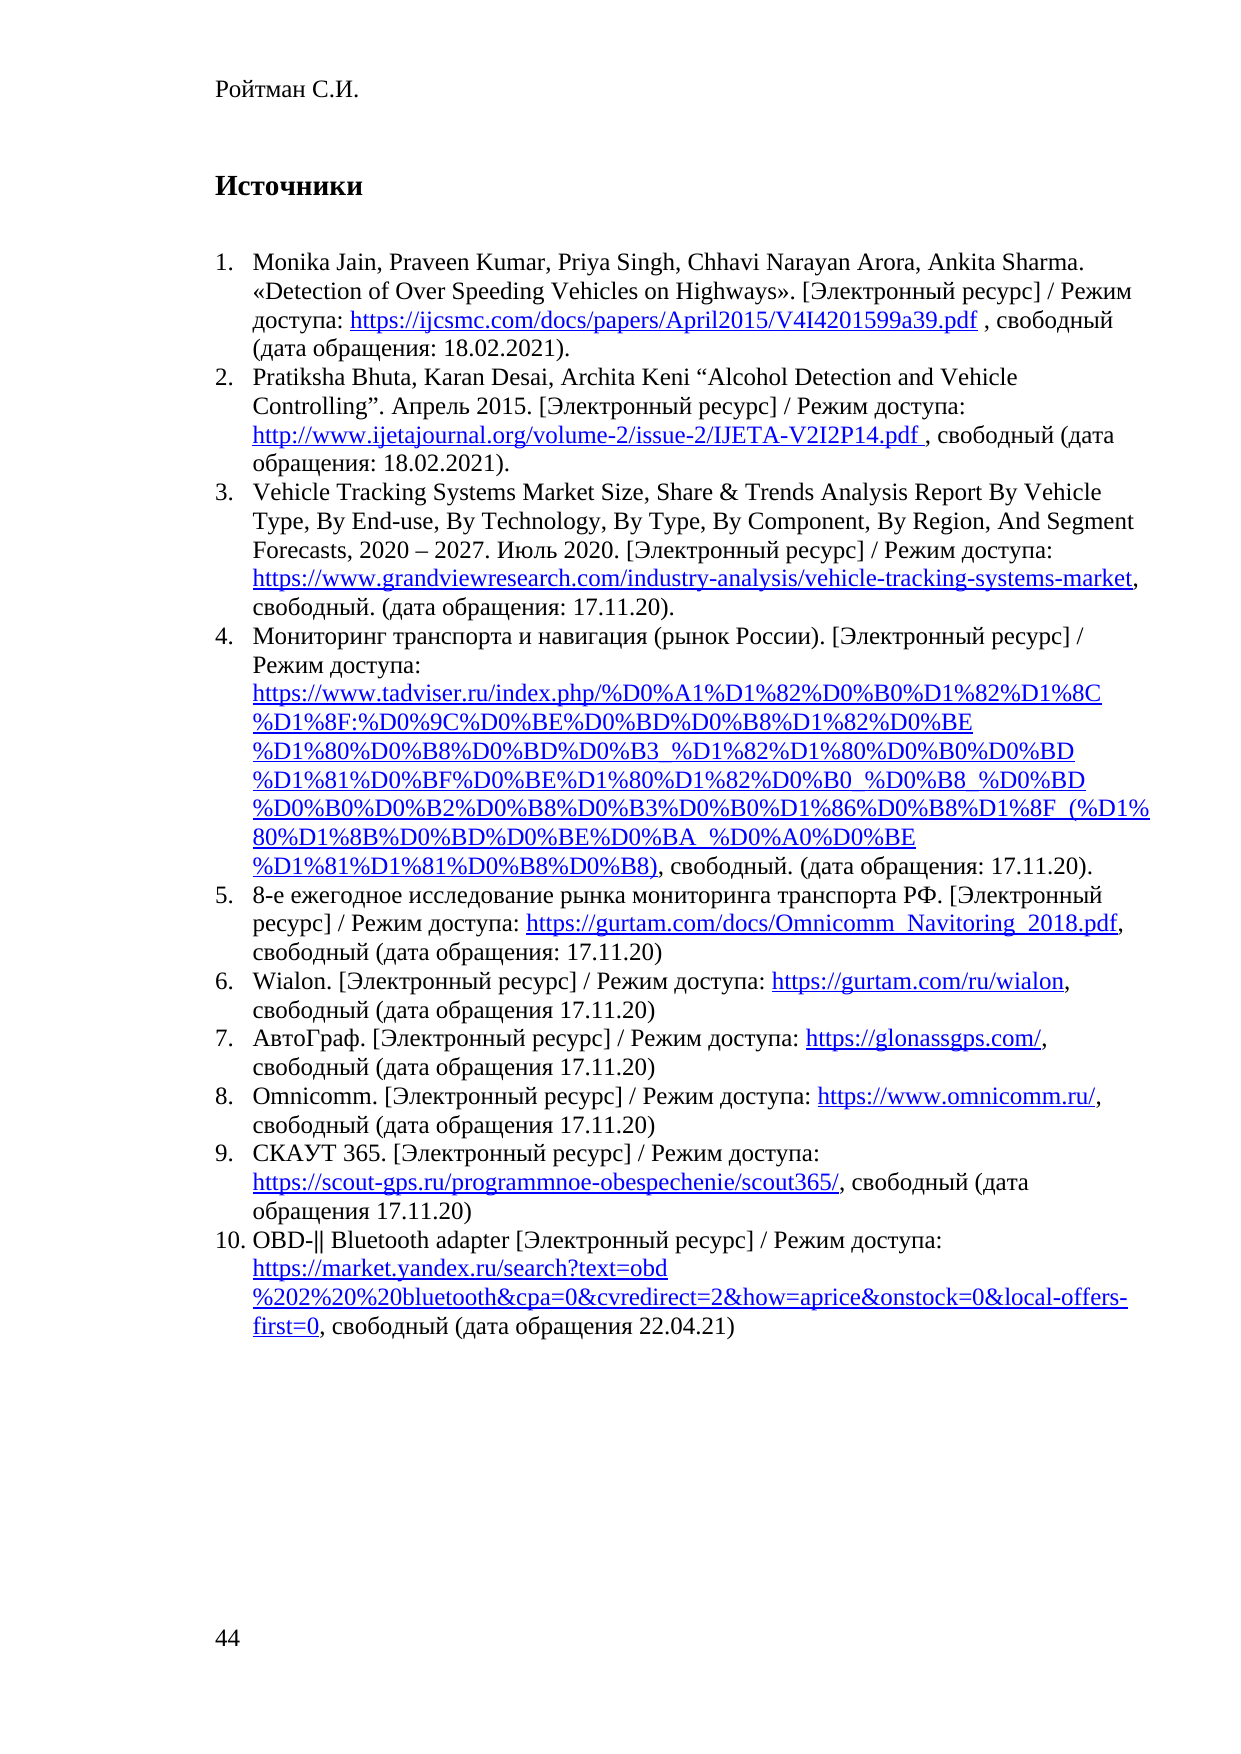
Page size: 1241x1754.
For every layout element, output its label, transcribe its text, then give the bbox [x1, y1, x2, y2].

list СКАУТ 365. [Электронный ресурс] / Режим доступа: https://scout-gps.ru/programmnoe-obespechenie/scout365/, свободный (дата обращения 17.11.20) [215, 1138, 1152, 1225]
list АвтоГраф. [Электронный ресурс] / Режим доступа: https://glonassgps.com/, свободный (дата обращения 17.11.20) [215, 1023, 1152, 1081]
list Pratiksha Bhuta, Karan Desai, Archita Keni “Alcohol Detection and Vehicle Controlling”. Апрель 2015. [Электронный ресурс] / Режим доступа: http://www.ijetajournal.org/volume-2/issue-2/IJETA-V2I2P14.pdf , свободный (дата обращения: 18.02.2021). [215, 362, 1152, 477]
list Wialon. [Электронный ресурс] / Режим доступа: https://gurtam.com/ru/wialon, свободный (дата обращения 17.11.20) [215, 966, 1152, 1023]
list Monika Jain, Praveen Kumar, Priya Singh, Chhavi Narayan Arora, Ankita Sharma. «Detection of Over Speeding Vehicles on Highways». [Электронный ресурс] / Режим доступа: https://ijcsmc.com/docs/papers/April2015/V4I4201599a39.pdf , свободный (дата обращения: 18.02.2021). [215, 247, 1152, 362]
list OBD-|| Bluetooth adapter [Электронный ресурс] / Режим доступа: https://market.yandex.ru/search?text=obd%202%20%20bluetooth&cpa=0&cvredirect=2&how=aprice&onstock=0&local-offers-first=0, свободный (дата обращения 22.04.21) [215, 1225, 1152, 1340]
list Мониторинг транспорта и навигация (рынок России). [Электронный ресурс] / Режим доступа: https://www.tadviser.ru/index.php/%D0%A1%D1%82%D0%B0%D1%82%D1%8C%D1%8F:%D0%9C%D0%BE%D0%BD%D0%B8%D1%82%D0%BE%D1%80%D0%B8%D0%BD%D0%B3_%D1%82%D1%80%D0%B0%D0%BD%D1%81%D0%BF%D0%BE%D1%80%D1%82%D0%B0_%D0%B8_%D0%BD%D0%B0%D0%B2%D0%B8%D0%B3%D0%B0%D1%86%D0%B8%D1%8F_(%D1%80%D1%8B%D0%BD%D0%BE%D0%BA_%D0%A0%D0%BE%D1%81%D1%81%D0%B8%D0%B8), свободный. (дата обращения: 17.11.20). [215, 621, 1152, 880]
list 8-е ежегодное исследование рынка мониторинга транспорта РФ. [Электронный ресурс] / Режим доступа: https://gurtam.com/docs/Omnicomm_Navitoring_2018.pdf, свободный (дата обращения: 17.11.20) [215, 880, 1152, 966]
list Vehicle Tracking Systems Market Size, Share & Trends Analysis Report By Vehicle Type, By End-use, By Technology, By Type, By Component, By Region, And Segment Forecasts, 2020 – 2027. Июль 2020. [Электронный ресурс] / Режим доступа: https://www.grandviewresearch.com/industry-analysis/vehicle-tracking-systems-market, свободный. (дата обращения: 17.11.20). [215, 477, 1152, 621]
subtitle Источники [177, 168, 1152, 202]
list Omnicomm. [Электронный ресурс] / Режим доступа: https://www.omnicomm.ru/, свободный (дата обращения 17.11.20) [215, 1081, 1152, 1138]
